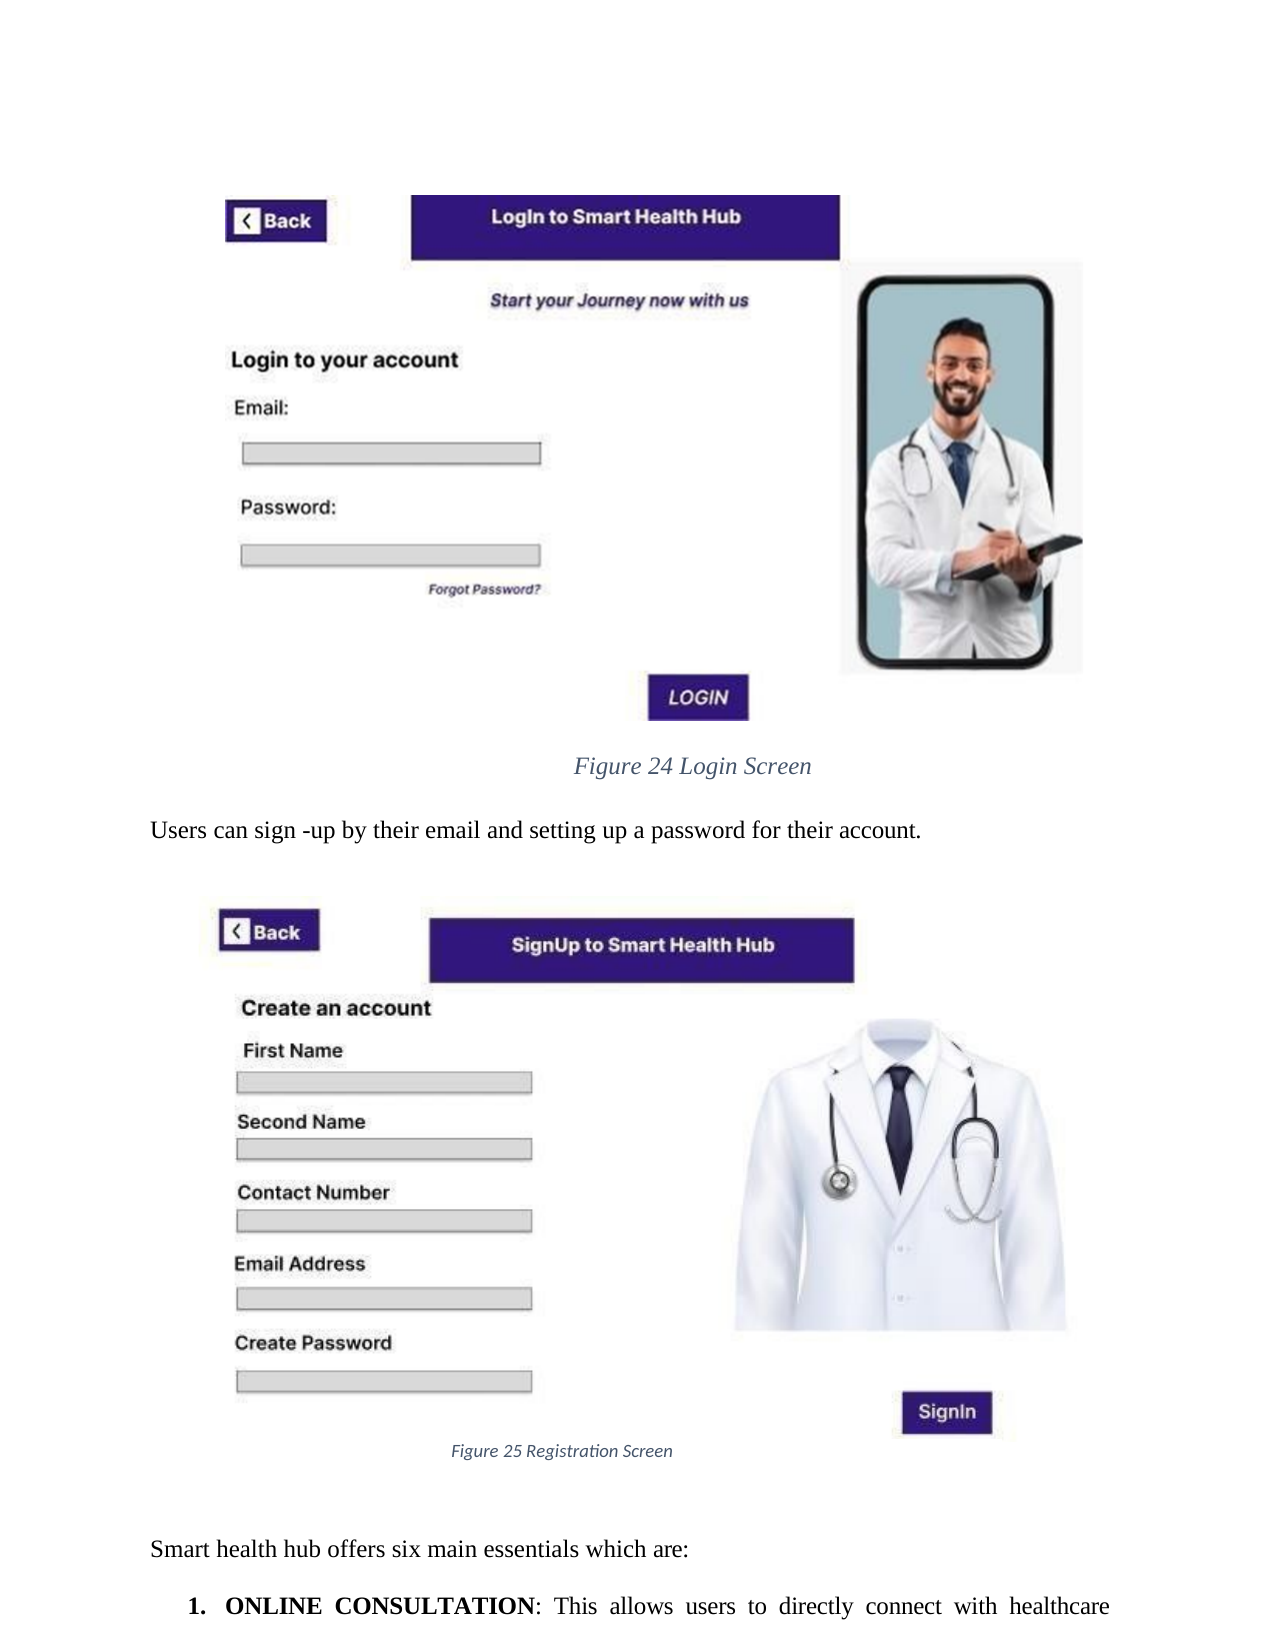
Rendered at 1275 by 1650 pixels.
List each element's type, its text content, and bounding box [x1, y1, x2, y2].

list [187, 1591, 1110, 1620]
text Users can sign -up by their email and setting up a password for their account. [150, 815, 1275, 843]
picture [225, 195, 1084, 721]
picture [198, 896, 1078, 1442]
text Figure 24 Login Screen [112, 751, 1275, 779]
text Smart health hub offers six main essentials which are: [150, 1534, 1275, 1563]
